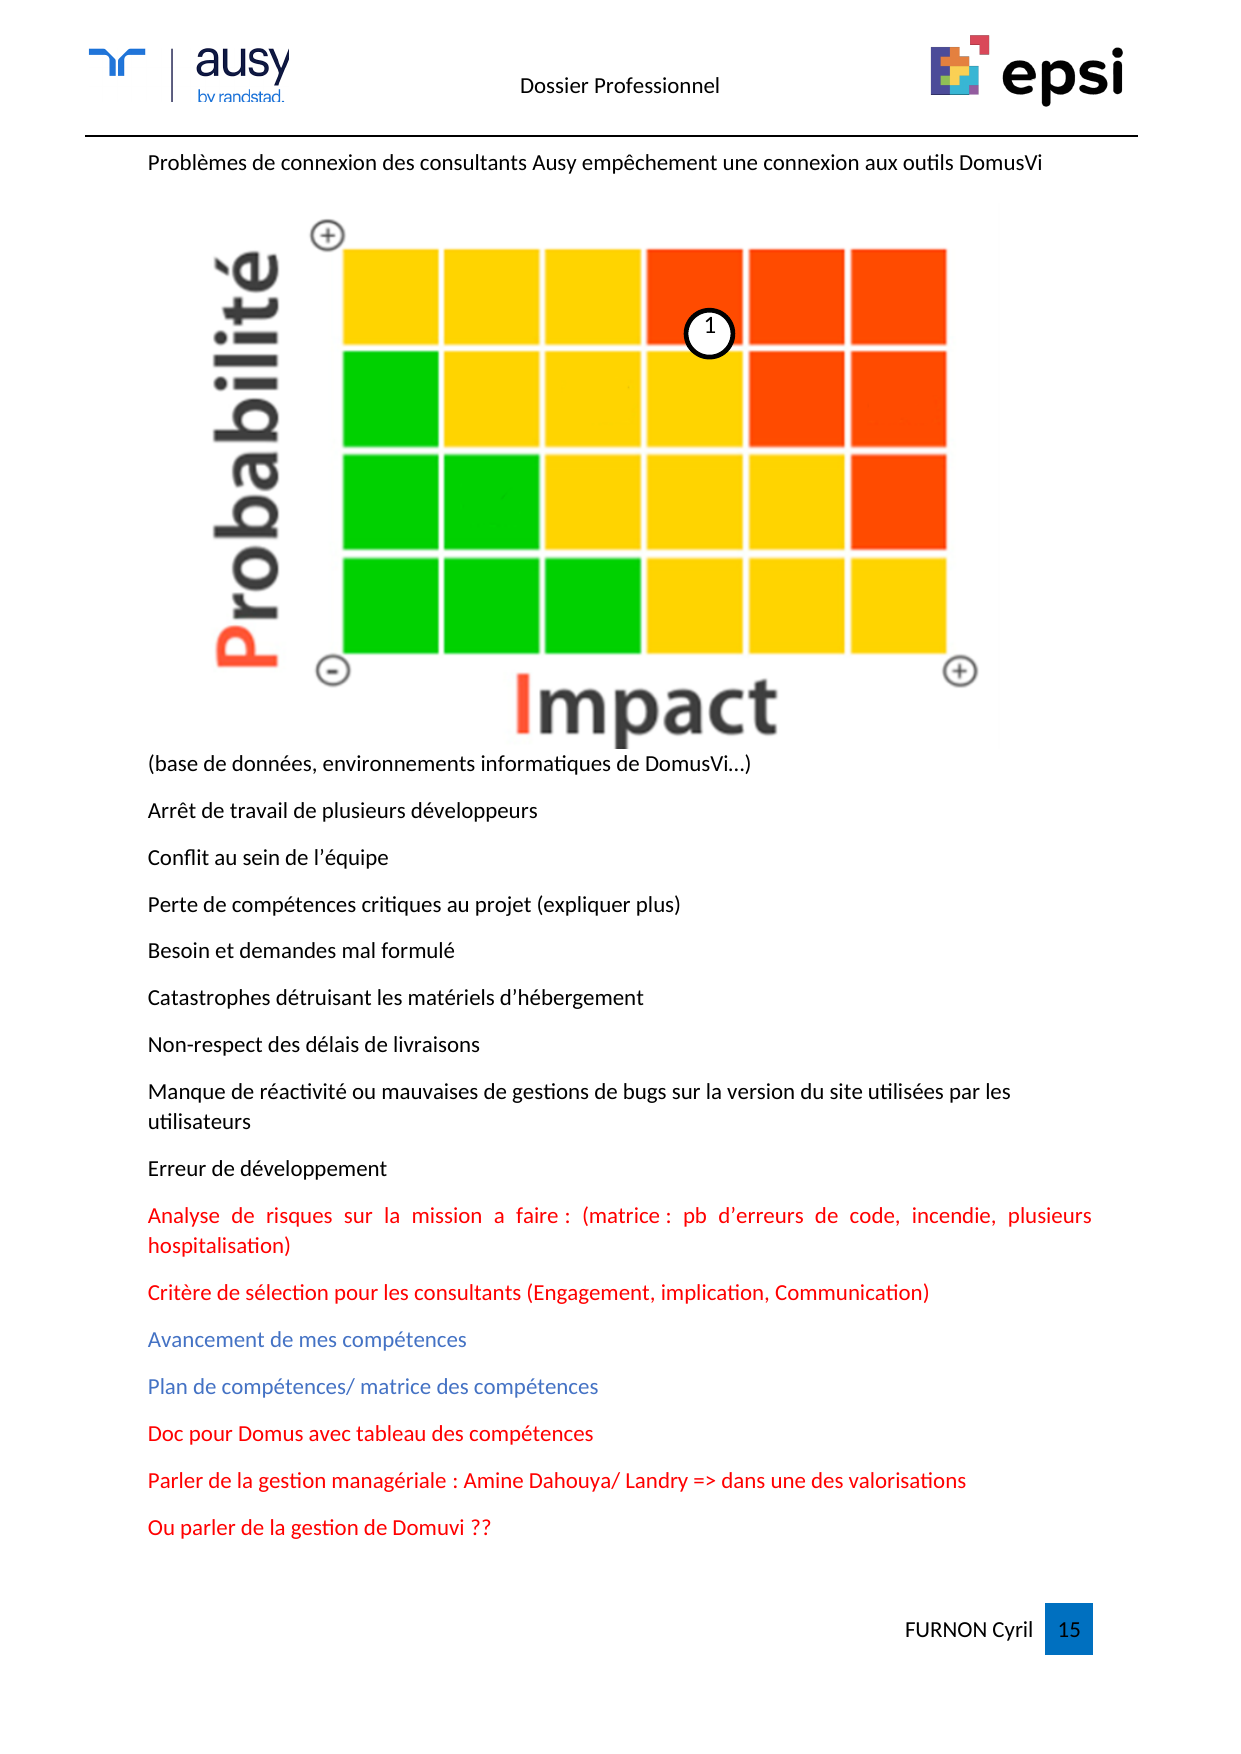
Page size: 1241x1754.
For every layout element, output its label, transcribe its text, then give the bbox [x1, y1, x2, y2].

text Plan de compétences/ matrice des compétences [148, 1372, 1093, 1400]
text Besoin et demandes mal formulé [148, 937, 1093, 964]
text Critère de sélection pour les consultants (Engagement, implication, Communication) [148, 1278, 1093, 1306]
text Manque de réactivité ou mauvaises de gestions de bugs sur la version du site utilisées par les utilisateurs [148, 1077, 1093, 1135]
text Doc pour Domus avec tableau des compétences [148, 1419, 1093, 1447]
text Perte de compétences critiques au projet (expliquer plus) [148, 890, 1093, 918]
text Conflit au sein de l’équipe [148, 843, 1093, 871]
text Analyse de risques sur la mission a faire : (matrice : pb d’erreurs de code, incendie, plusieurs hospitalisation) [148, 1201, 1093, 1259]
text Erreur de développement [148, 1154, 1093, 1182]
text Ou parler de la gestion de Domuvi ?? [148, 1513, 1093, 1541]
text Non-respect des délais de livraisons [148, 1030, 1093, 1058]
text Parler de la gestion managériale : Amine Dahouya/ Landry => dans une des valorisations [148, 1466, 1093, 1494]
picture [88, 48, 289, 102]
text Arrêt de travail de plusieurs développeurs [148, 796, 1093, 824]
text Catastrophes détruisant les matériels d’hébergement [148, 983, 1093, 1011]
text Avancement de mes compétences [148, 1325, 1093, 1353]
picture [192, 203, 1000, 749]
